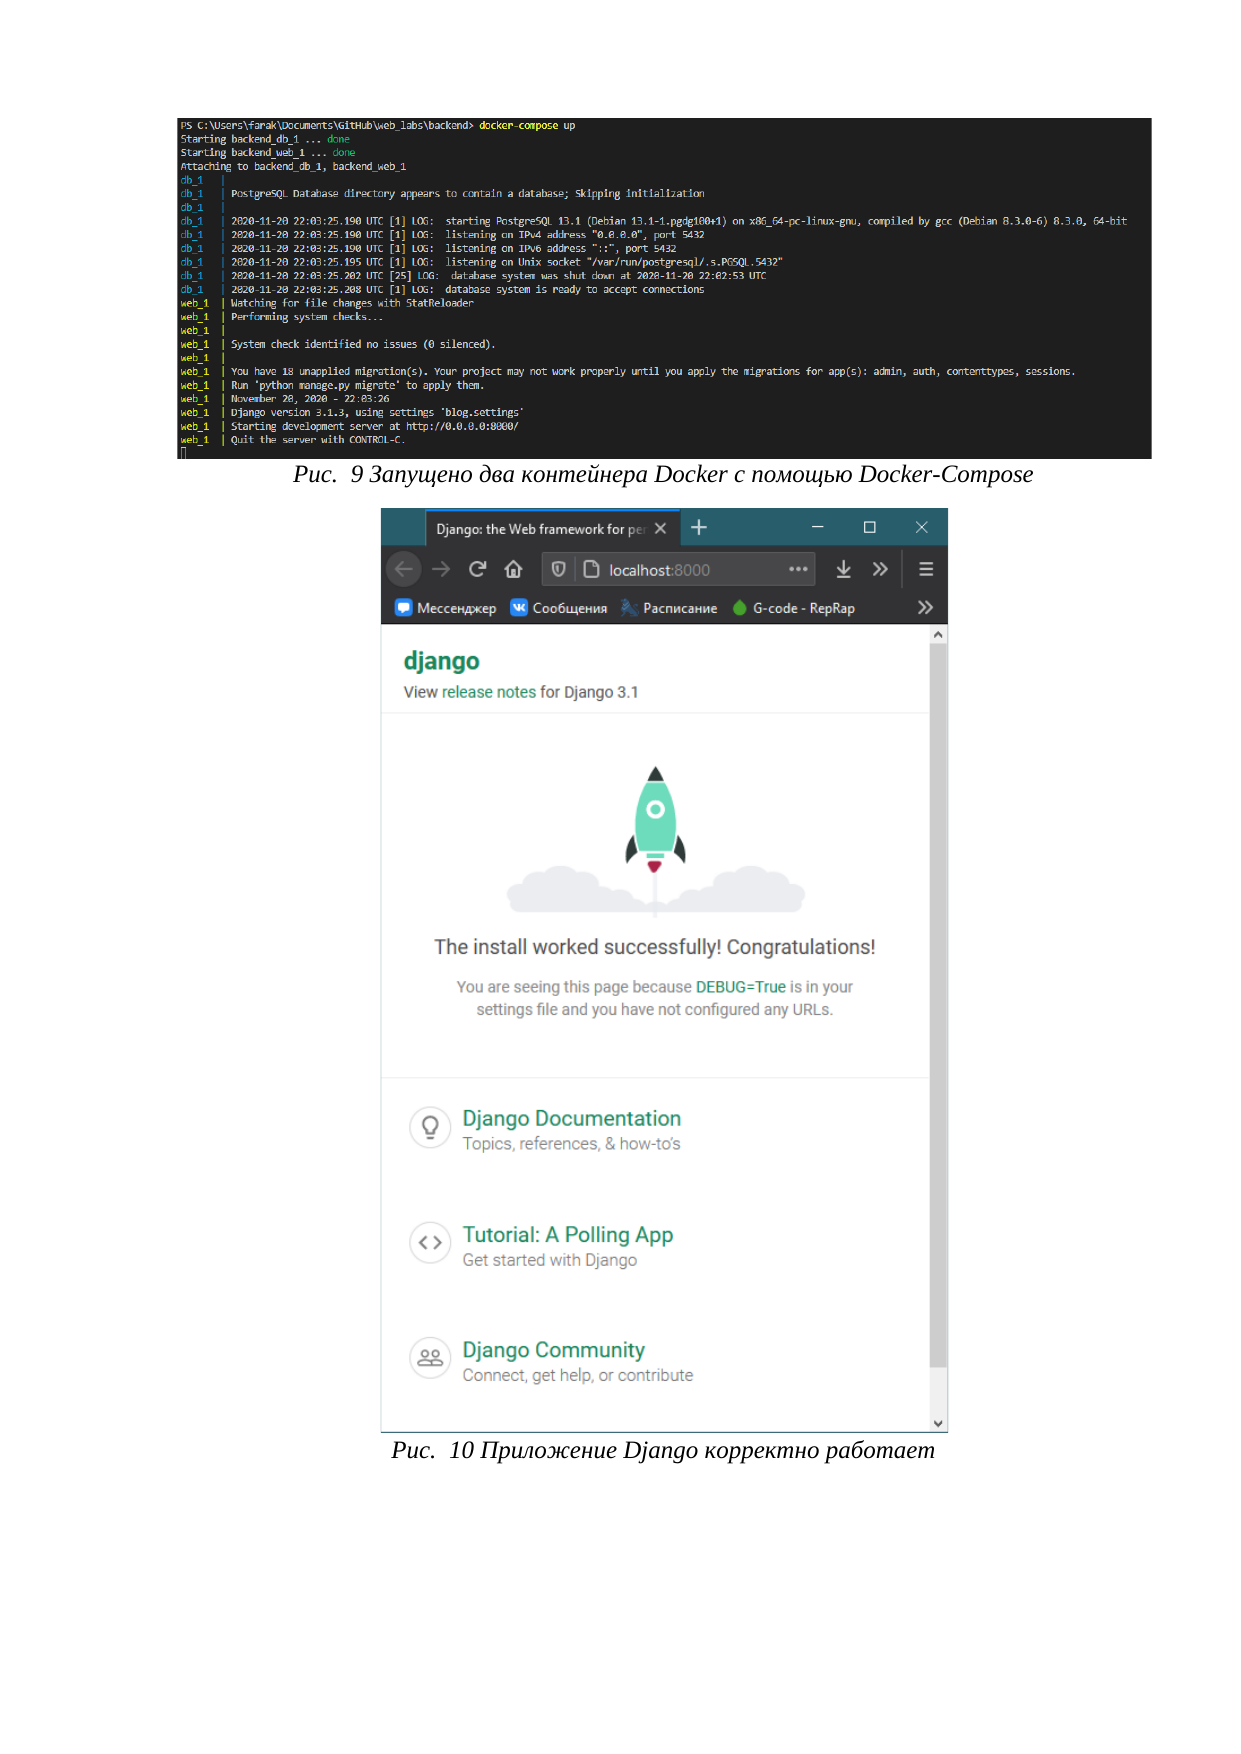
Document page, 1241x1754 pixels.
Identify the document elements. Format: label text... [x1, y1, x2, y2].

picture [380, 508, 949, 1433]
picture [177, 118, 1152, 459]
